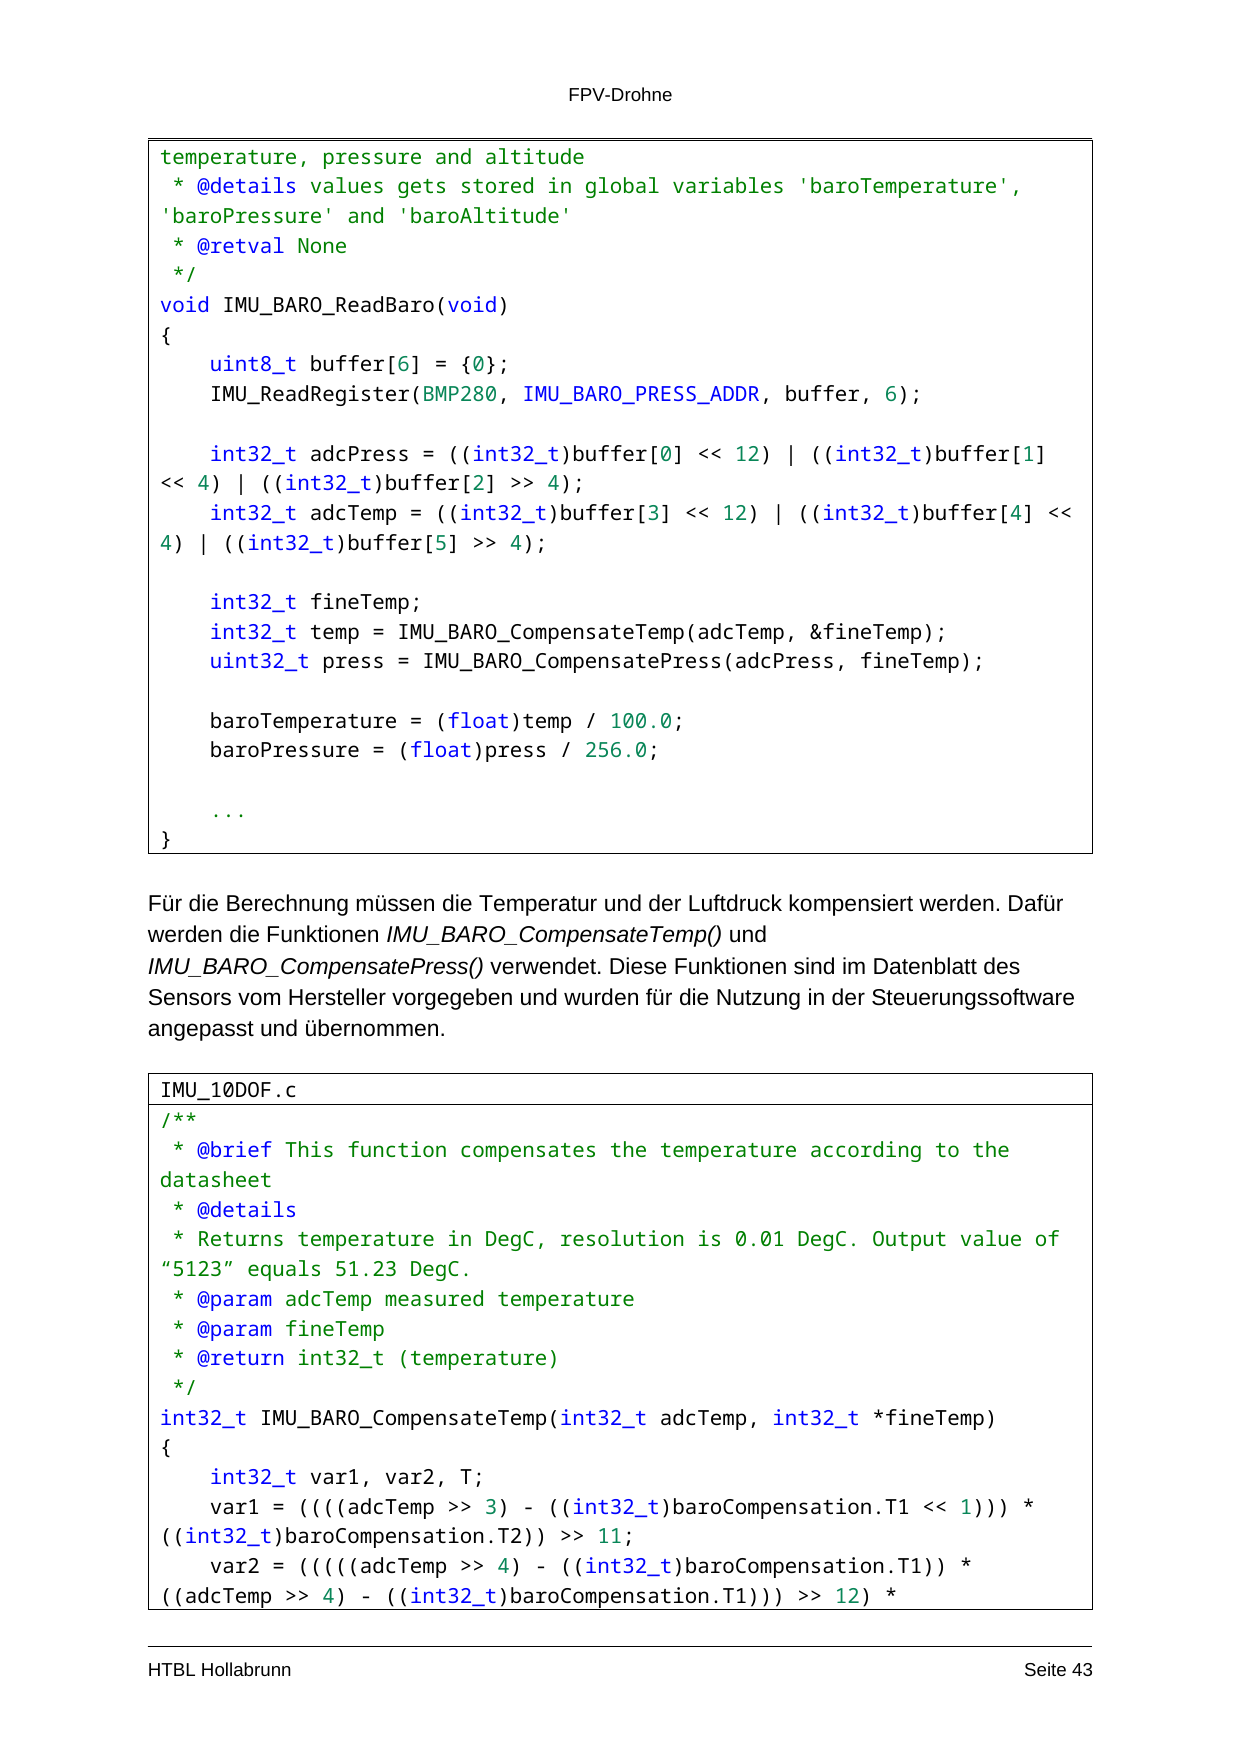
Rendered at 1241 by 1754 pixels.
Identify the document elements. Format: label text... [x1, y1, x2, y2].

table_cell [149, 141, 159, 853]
text Für die Berechnung müssen die Temperatur und der Luftdruck kompensiert werden. Dafür werden die Funktionen IMU_BARO_CompensateTemp() und IMU_BARO_CompensatePress() verwendet. Diese Funktionen sind im Datenblatt des Sensors vom Hersteller vorgegeben und wurden für die Nutzung in der Steuerungssoftware angepasst und übernommen. [148, 885, 1092, 1042]
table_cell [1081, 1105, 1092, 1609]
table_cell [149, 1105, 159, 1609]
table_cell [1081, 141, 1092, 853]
